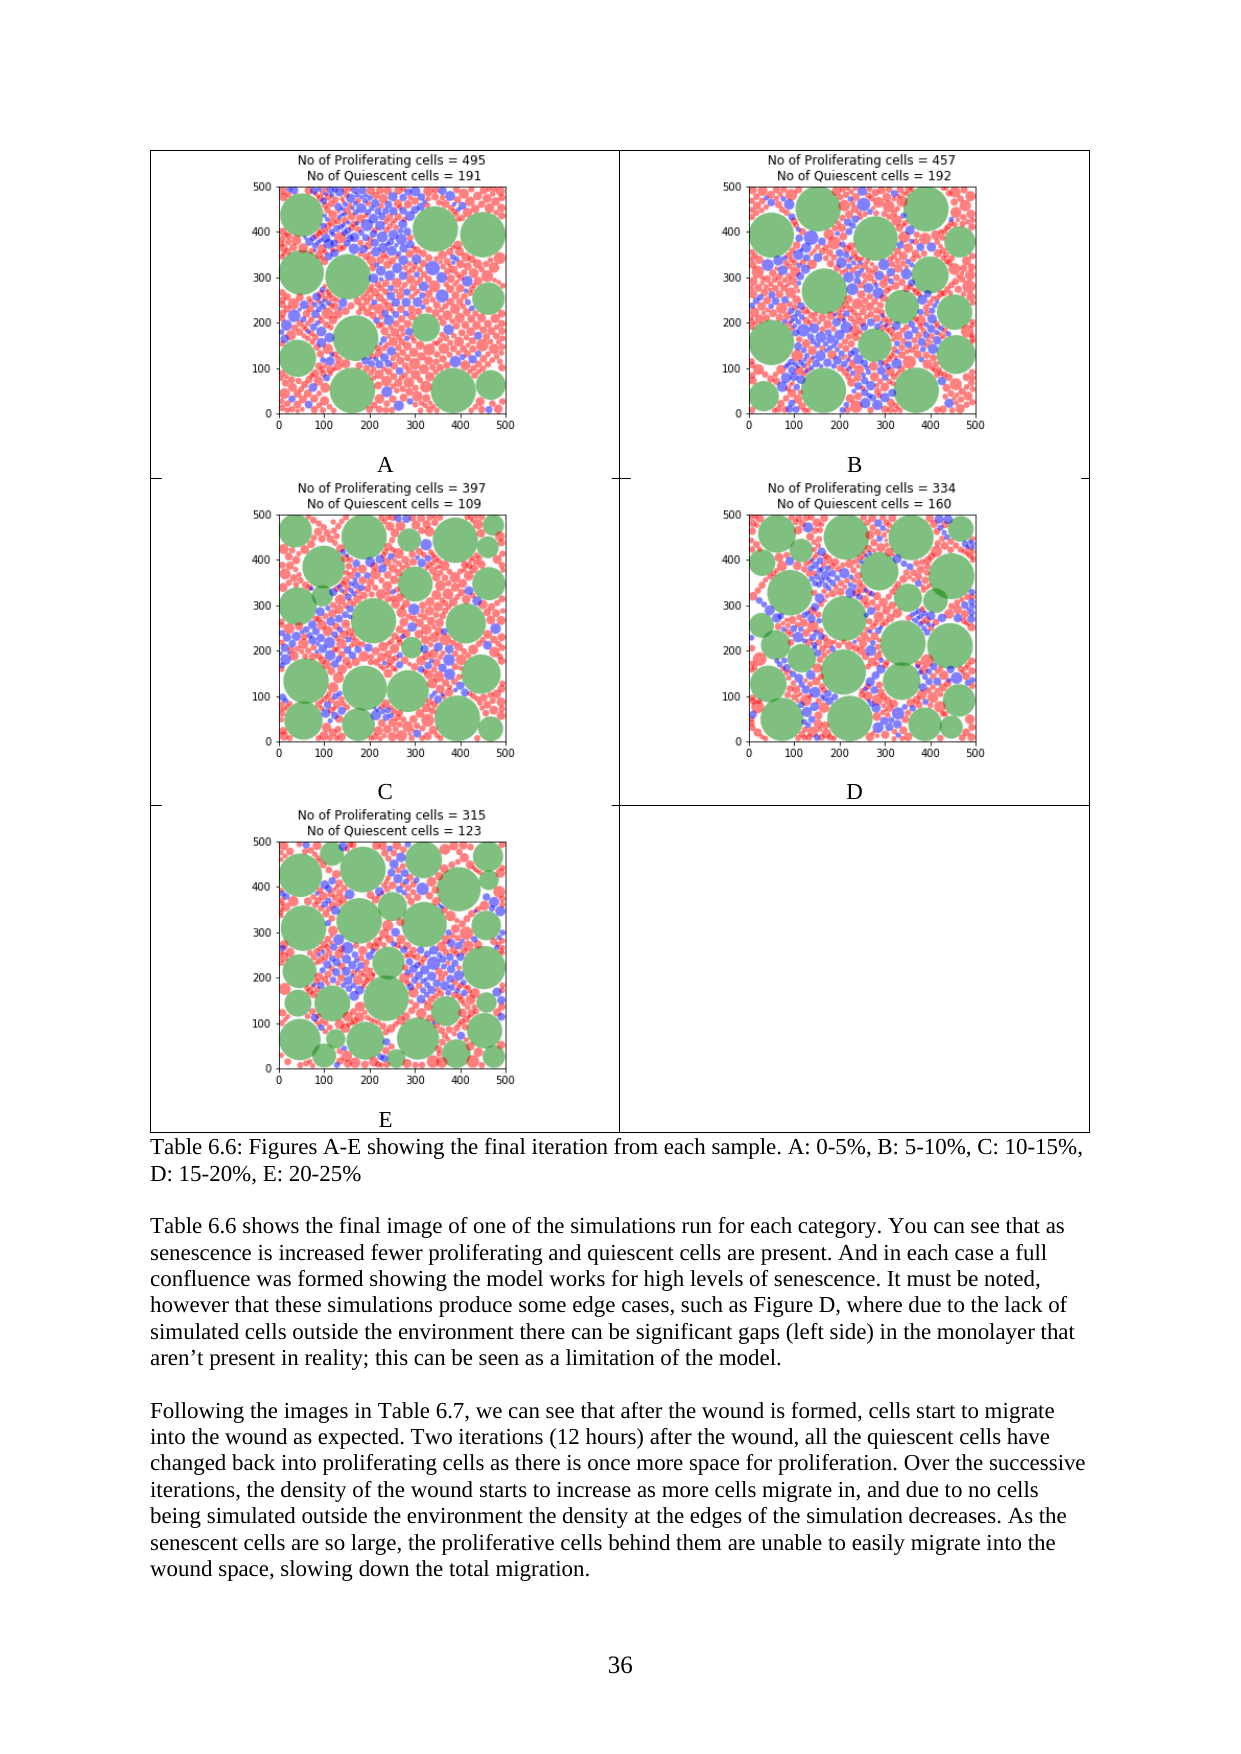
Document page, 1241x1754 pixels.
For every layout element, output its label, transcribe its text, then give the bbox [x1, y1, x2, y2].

table_cell [620, 806, 1089, 1132]
table_cell C [151, 479, 619, 805]
text Table 6.6: Figures A-E showing the final iteration from each sample. A: 0-5%, B: 5-10%, C: 10-15%, D: 15-20%, E: 20-25% [150, 1133, 1090, 1186]
picture [161, 805, 612, 1106]
picture [631, 478, 1082, 779]
table_header A [151, 151, 619, 477]
table_cell D [620, 479, 1089, 805]
table_cell E [151, 806, 619, 1132]
picture [631, 151, 1082, 451]
picture [161, 478, 612, 779]
text Table 6.6 shows the final image of one of the simulations run for each category. You can see that as senescence is increased fewer proliferating and quiescent cells are present. And in each case a full confluence was formed showing the model works for high levels of senescence. It must be noted, however that these simulations produce some edge cases, such as Figure D, where due to the lack of simulated cells outside the environment there can be significant gaps (left side) in the monolayer that aren’t present in reality; this can be seen as a limitation of the model. [150, 1212, 1090, 1370]
text Following the images in Table 6.7, we can see that after the wound is formed, cells start to migrate into the wound as expected. Two iterations (12 hours) after the wound, all the quiescent cells have changed back into proliferating cells as there is once more space for proliferation. Over the successive iterations, the density of the wound starts to increase as more cells migrate in, and due to no cells being simulated outside the environment the density at the edges of the simulation decreases. As the senescent cells are so large, the proliferative cells behind them are unable to easily migrate into the wound space, slowing down the total migration. [150, 1397, 1090, 1581]
table_header B [620, 151, 1089, 477]
picture [161, 151, 612, 451]
